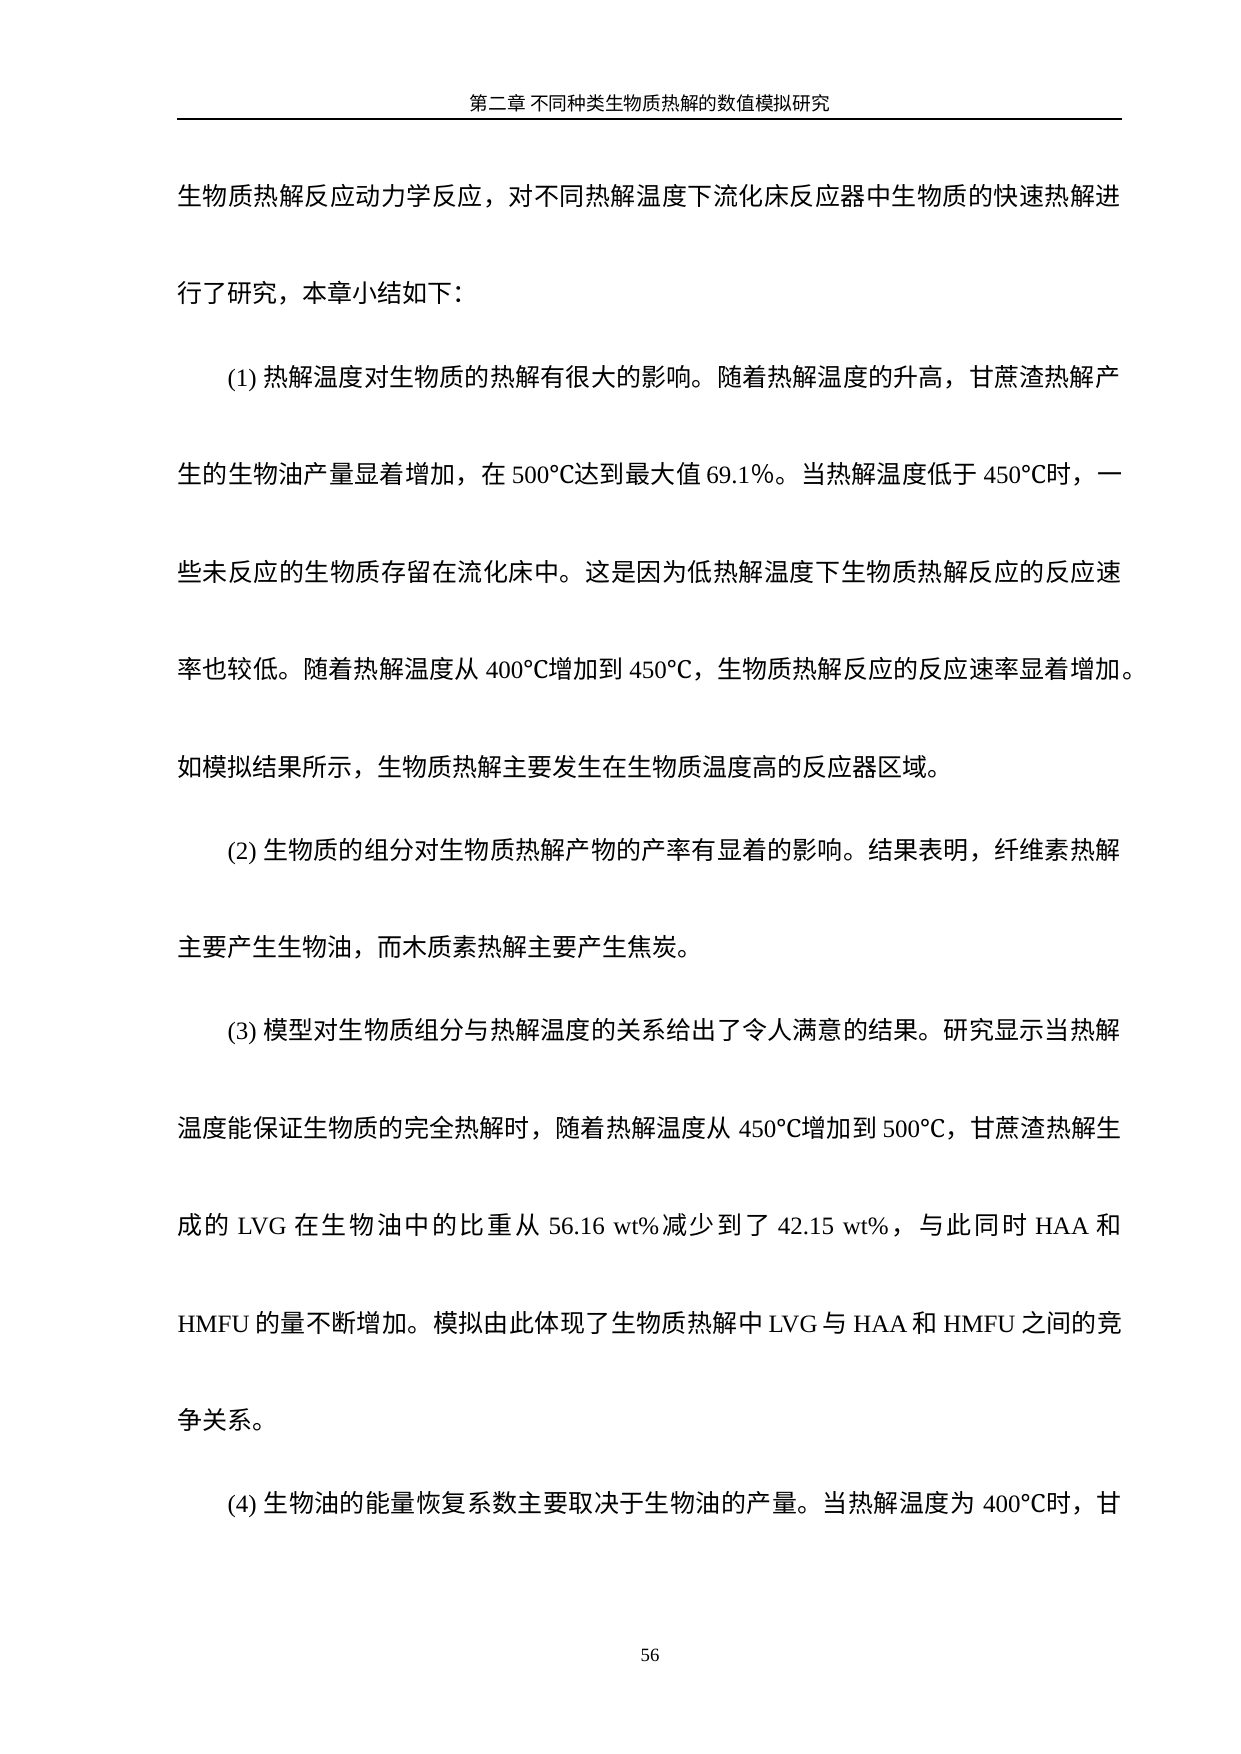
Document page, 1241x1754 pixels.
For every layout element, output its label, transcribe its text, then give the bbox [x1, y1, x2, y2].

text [177, 1469, 1122, 1534]
text (2) 生物质的组分对生物质热解产物的产率有显着的影响。结果表明，纤维素热解主要产生生物油，而木质素热解主要产生焦炭。 [177, 816, 1122, 978]
text (3) 模型对生物质组分与热解温度的关系给出了令人满意的结果。研究显示当热解温度能保证生物质的完全热解时，随着热解温度从450℃增加到500℃，甘蔗渣热解生成的LVG在生物油中的比重从56.16 wt%减少到了42.15 wt%，与此同时HAA和HMFU的量不断增加。模拟由此体现了生物质热解中LVG与HAA和HMFU之间的竞争关系。 [177, 996, 1122, 1451]
text (1) 热解温度对生物质的热解有很大的影响。随着热解温度的升高，甘蔗渣热解产生的生物油产量显着增加，在500℃达到最大值69.1％。当热解温度低于450℃时，一些未反应的生物质存留在流化床中。这是因为低热解温度下生物质热解反应的反应速率也较低。随着热解温度从400℃增加到450℃，生物质热解反应的反应速率显着增加。如模拟结果所示，生物质热解主要发生在生物质温度高的反应器区域。 [177, 343, 1122, 798]
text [177, 162, 1122, 324]
